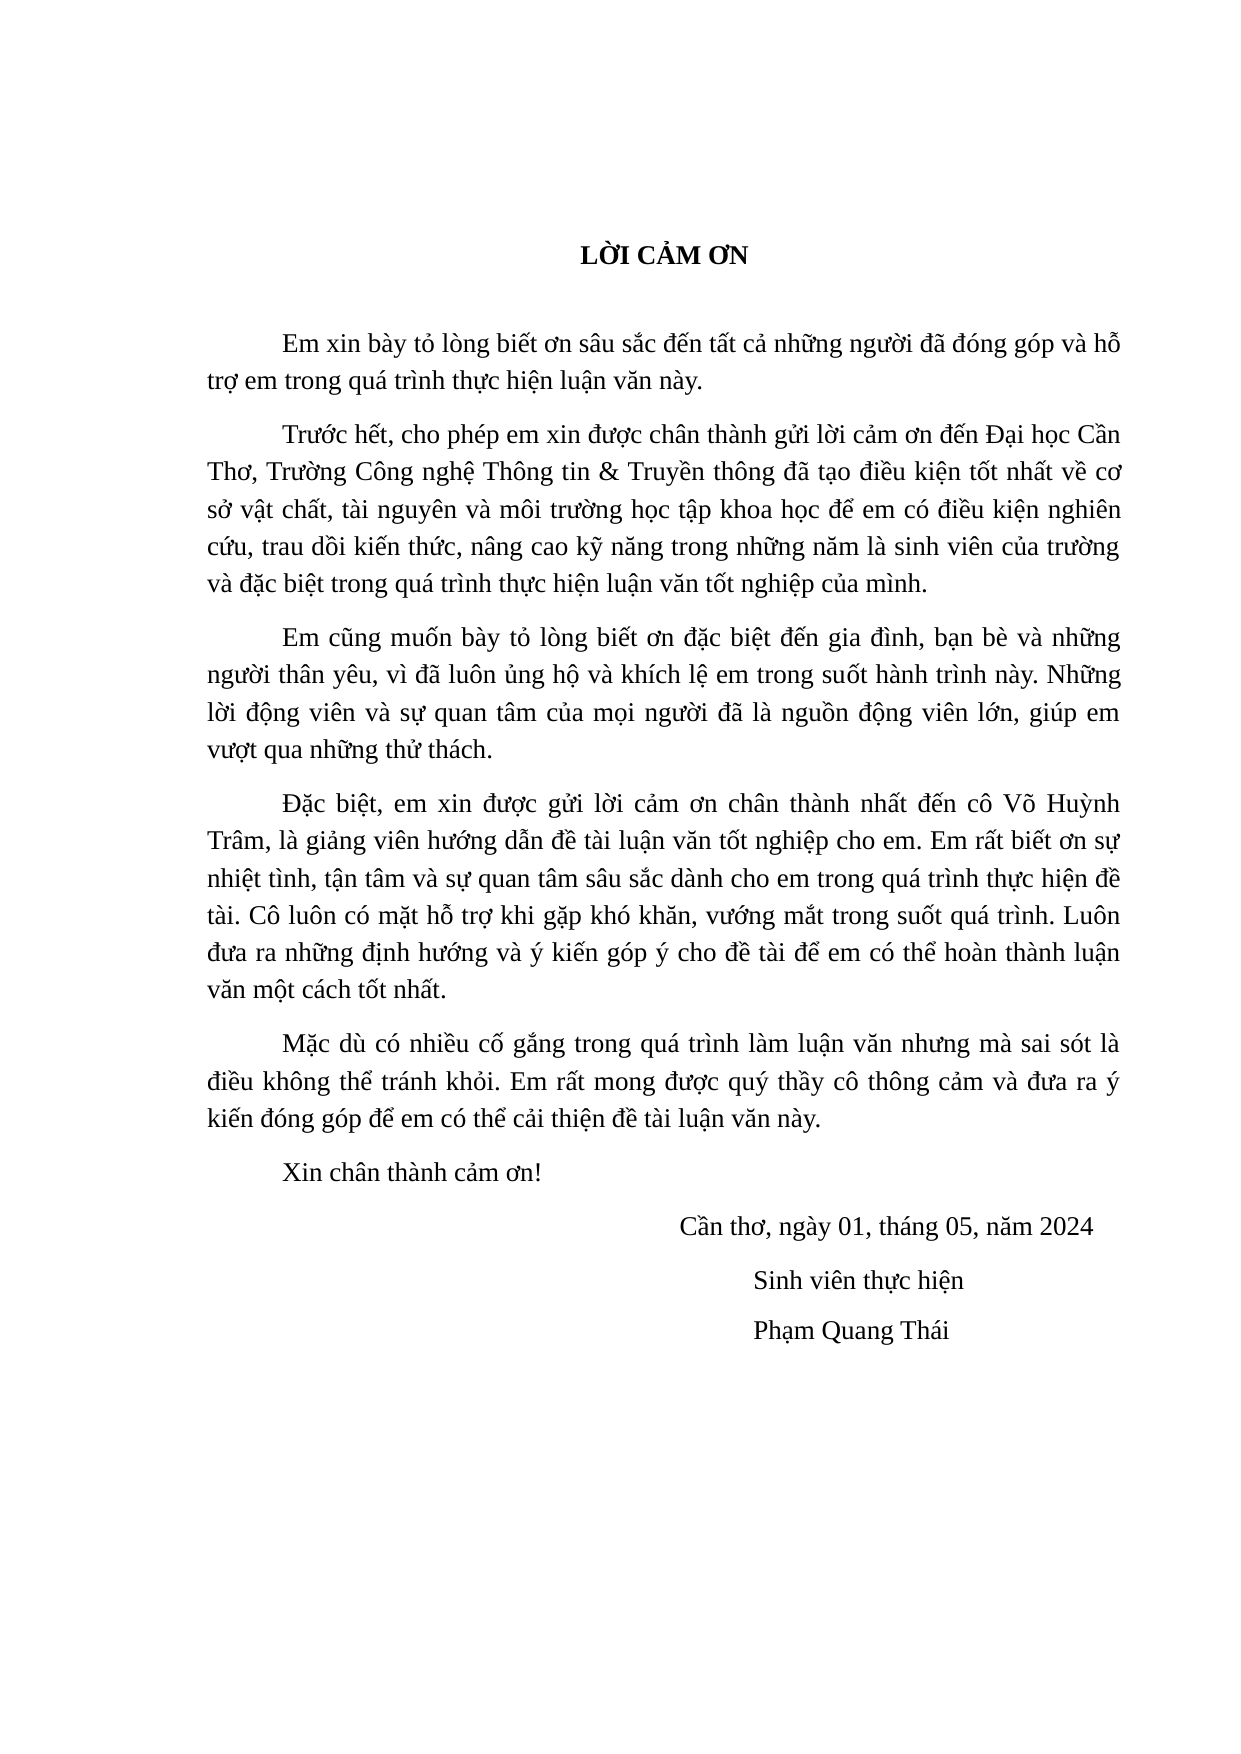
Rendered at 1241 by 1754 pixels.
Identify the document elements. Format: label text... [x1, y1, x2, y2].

text Xin chân thành cảm ơn! [207, 1156, 1122, 1187]
text Mặc dù có nhiều cố gắng trong quá trình làm luận văn nhưng mà sai sót là điều không thể tránh khỏi. Em rất mong được quý thầy cô thông cảm và đưa ra ý kiến đóng góp để em có thể cải thiện đề tài luận văn này. [207, 1028, 1122, 1133]
text Đặc biệt, em xin được gửi lời cảm ơn chân thành nhất đến cô Võ Huỳnh Trâm, là giảng viên hướng dẫn đề tài luận văn tốt nghiệp cho em. Em rất biết ơn sự nhiệt tình, tận tâm và sự quan tâm sâu sắc dành cho em trong quá trình thực hiện đề tài. Cô luôn có mặt hỗ trợ khi gặp khó khăn, vướng mắt trong suốt quá trình. Luôn đưa ra những định hướng và ý kiến góp ý cho đề tài để em có thể hoàn thành luận văn một cách tốt nhất. [207, 787, 1122, 1005]
text Em cũng muốn bày tỏ lòng biết ơn đặc biệt đến gia đình, bạn bè và những người thân yêu, vì đã luôn ủng hộ và khích lệ em trong suốt hành trình này. Những lời động viên và sự quan tâm của mọi người đã là nguồn động viên lớn, giúp em vượt qua những thử thách. [207, 621, 1122, 764]
subtitle LỜI CẢM ƠN [207, 239, 1122, 271]
text Cần thơ, ngày 01, tháng 05, năm 2024 [207, 1210, 1122, 1241]
text Trước hết, cho phép em xin được chân thành gửi lời cảm ơn đến Đại học Cần Thơ, Trường Công nghệ Thông tin & Truyền thông đã tạo điều kiện tốt nhất về cơ sở vật chất, tài nguyên và môi trường học tập khoa học để em có điều kiện nghiên cứu, trau dồi kiến thức, nâng cao kỹ năng trong những năm là sinh viên của trường và đặc biệt trong quá trình thực hiện luận văn tốt nghiệp của mình. [207, 418, 1122, 598]
text Sinh viên thực hiện [207, 1264, 1122, 1295]
text Em xin bày tỏ lòng biết ơn sâu sắc đến tất cả những người đã đóng góp và hỗ trợ em trong quá trình thực hiện luận văn này. [207, 327, 1122, 395]
text Phạm Quang Thái [207, 1314, 1122, 1345]
